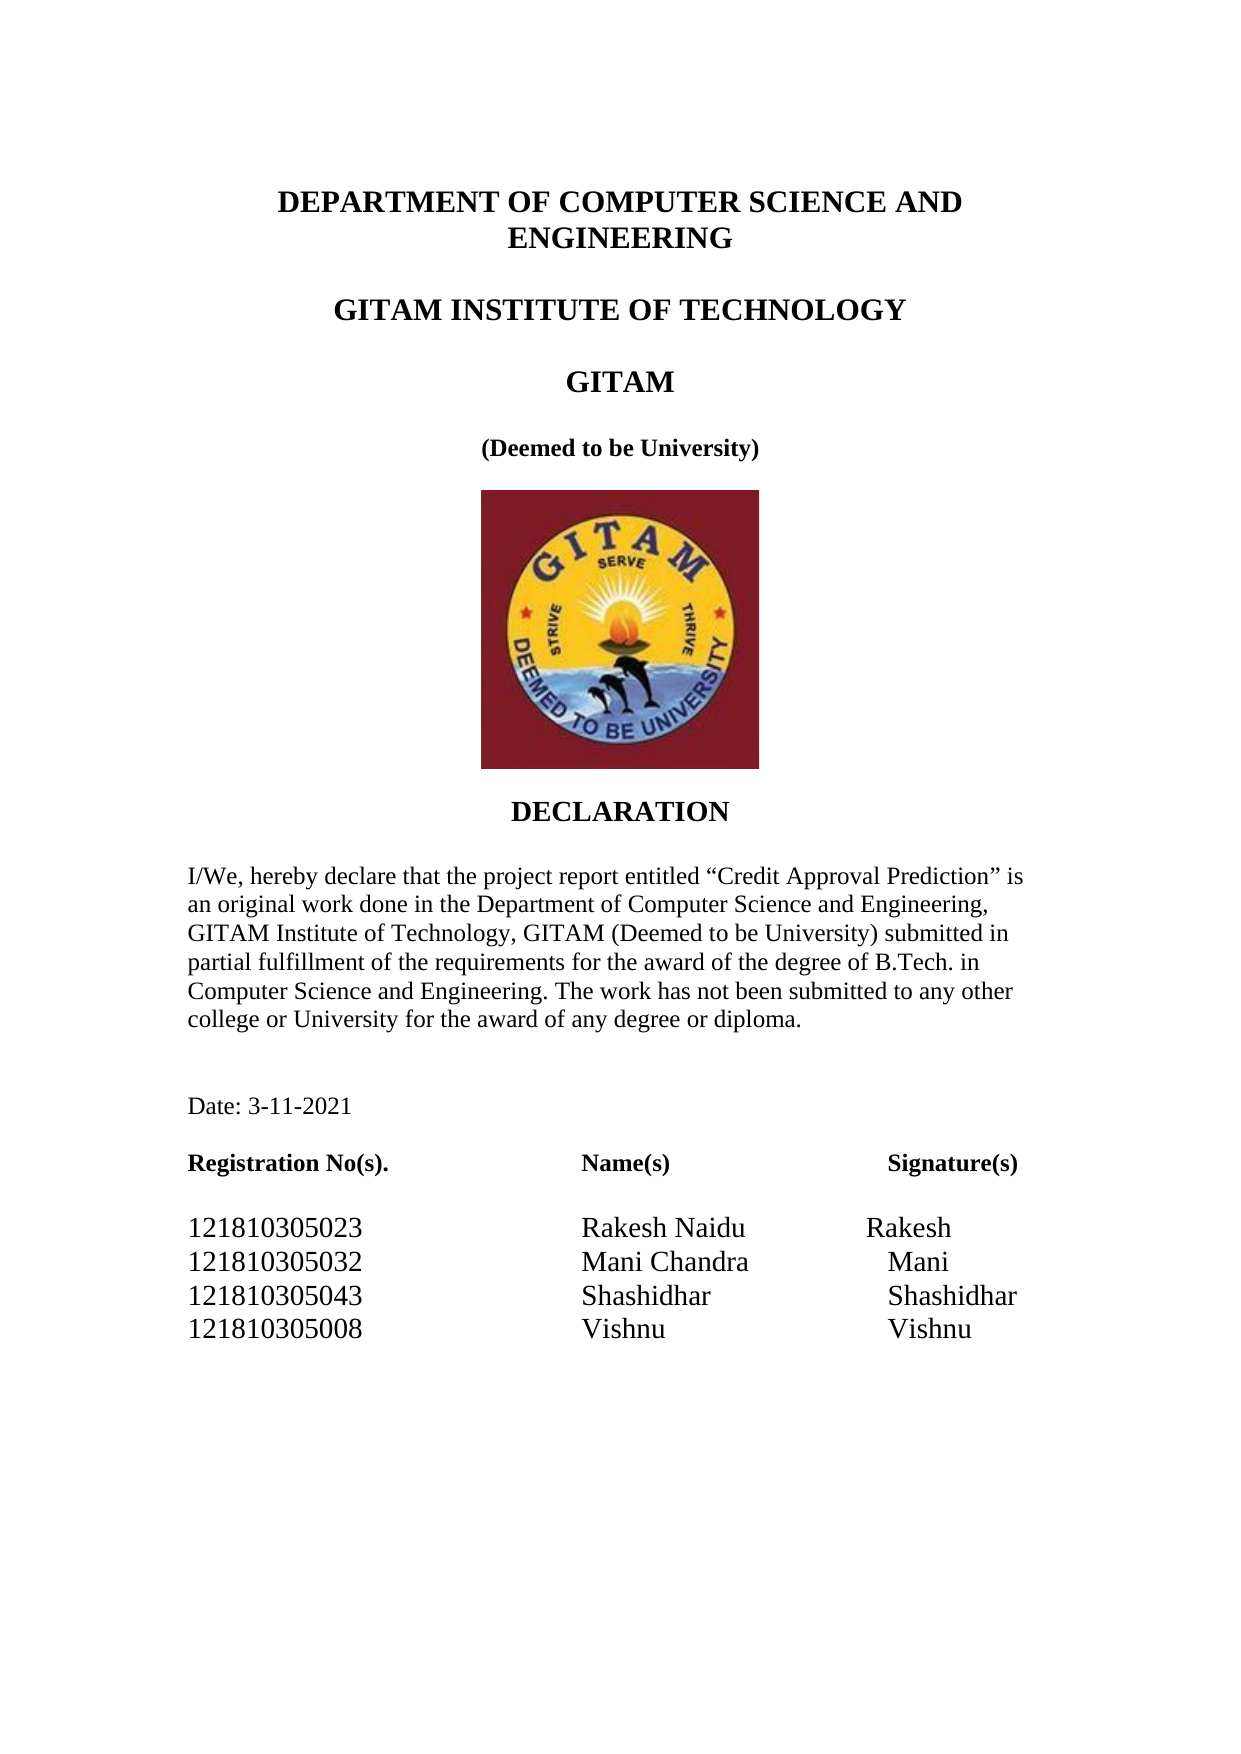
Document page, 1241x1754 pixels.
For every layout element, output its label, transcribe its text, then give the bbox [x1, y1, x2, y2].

text 121810305032 Mani Chandra Mani [187, 1244, 1053, 1278]
text (Deemed to be University) [187, 433, 1053, 461]
text Date: 3-11-2021 [187, 1091, 1053, 1119]
text GITAM INSTITUTE OF TECHNOLOGY [187, 291, 1053, 327]
text Registration No(s). Name(s) Signature(s) [187, 1148, 1053, 1177]
picture [481, 490, 760, 769]
text 121810305008 Vishnu Vishnu [187, 1311, 1053, 1345]
text I/We, hereby declare that the project report entitled “Credit Approval Prediction” is an original work done in the Department of Computer Science and Engineering, GITAM Institute of Technology, GITAM (Deemed to be University) submitted in partial fulfillment of the requirements for the award of the degree of B.Tech. in Computer Science and Engineering. The work has not been submitted to any other college or University for the award of any degree or diploma. [187, 861, 1053, 1033]
text DEPARTMENT OF COMPUTER SCIENCE AND ENGINEERING [187, 183, 1053, 255]
text 121810305023 Rakesh Naidu Rakesh [187, 1211, 1053, 1244]
text GITAM [187, 363, 1053, 399]
text 121810305043 Shashidhar Shashidhar [187, 1278, 1053, 1311]
text DECLARATION [187, 794, 1053, 827]
